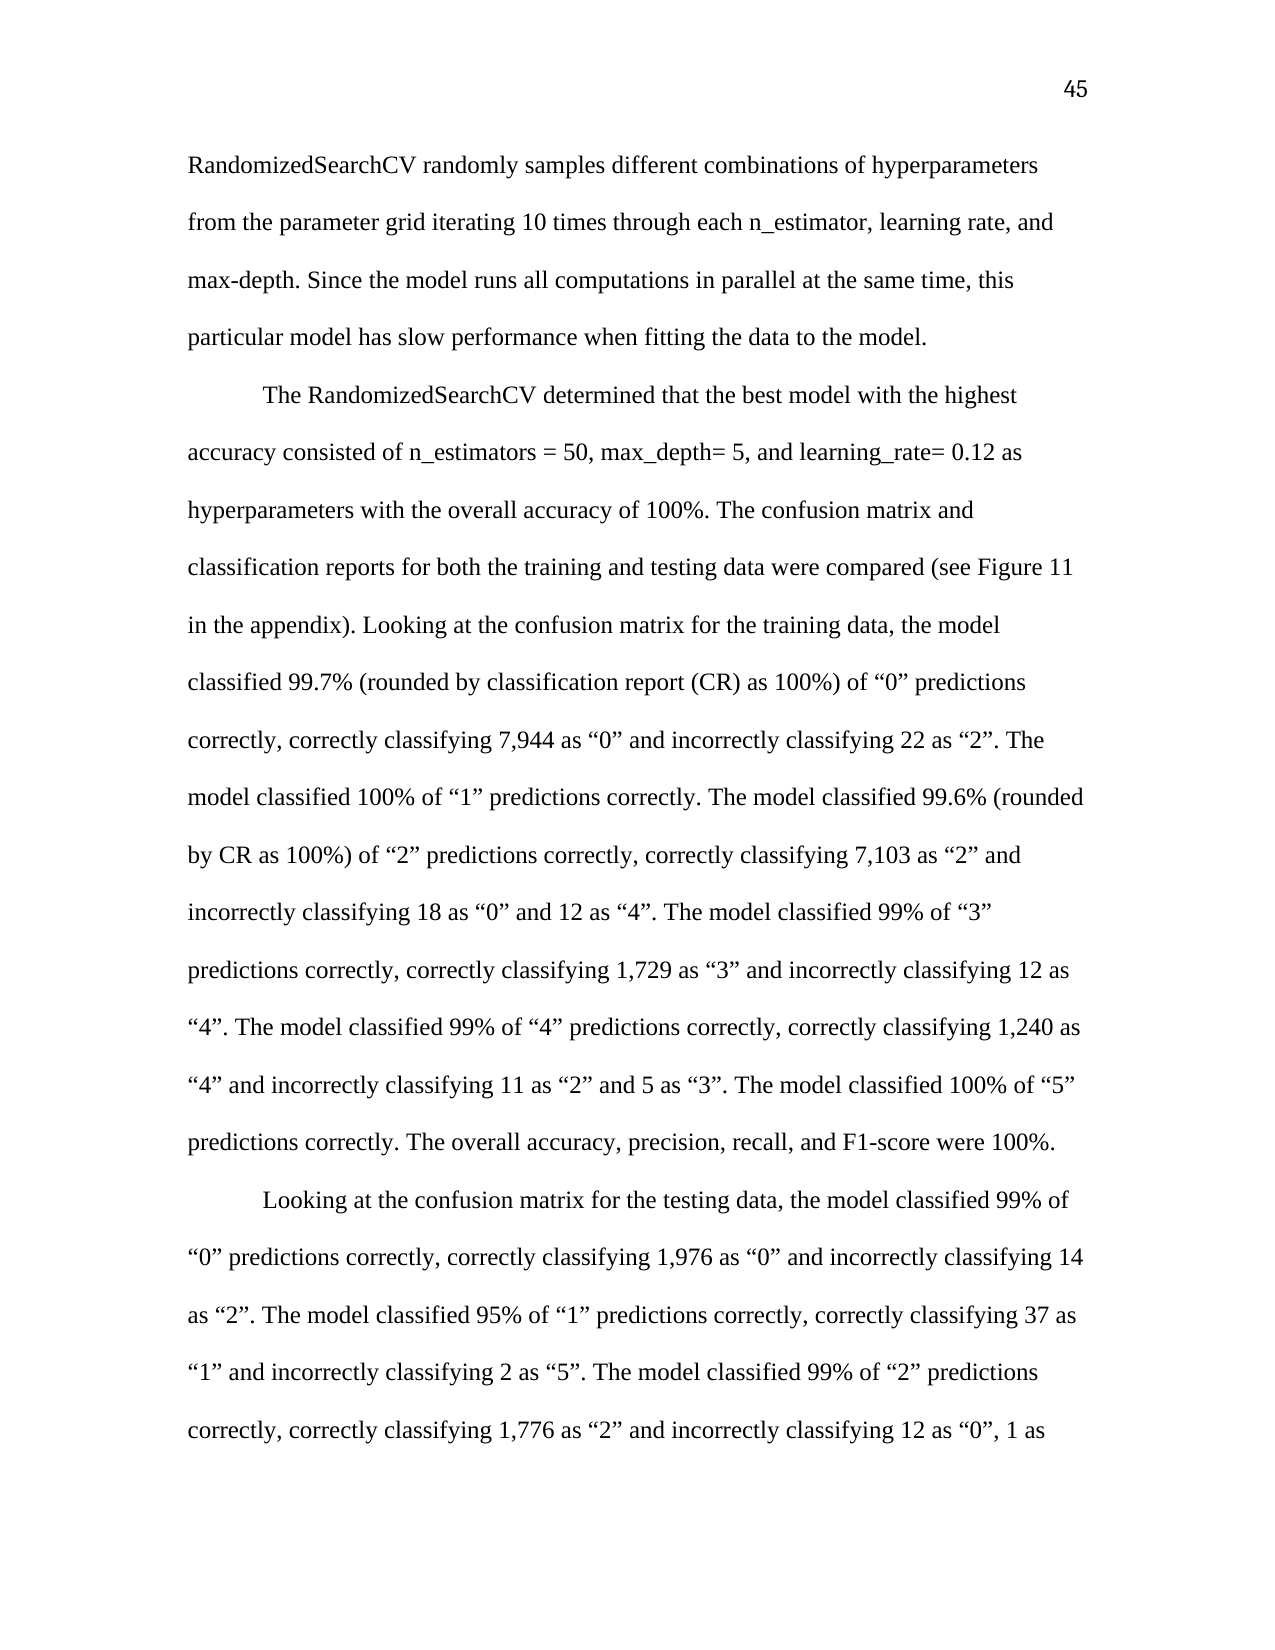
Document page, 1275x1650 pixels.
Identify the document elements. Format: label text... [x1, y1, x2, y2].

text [187, 1185, 1087, 1444]
text The RandomizedSearchCV determined that the best model with the highest accuracy consisted of n_estimators = 50, max_depth= 5, and learning_rate= 0.12 as hyperparameters with the overall accuracy of 100%. The confusion matrix and classification reports for both the training and testing data were compared (see Figure 11 in the appendix). Looking at the confusion matrix for the training data, the model classified 99.7% (rounded by classification report (CR) as 100%) of “0” predictions correctly, correctly classifying 7,944 as “0” and incorrectly classifying 22 as “2”. The model classified 100% of “1” predictions correctly. The model classified 99.6% (rounded by CR as 100%) of “2” predictions correctly, correctly classifying 7,103 as “2” and incorrectly classifying 18 as “0” and 12 as “4”. The model classified 99% of “3” predictions correctly, correctly classifying 1,729 as “3” and incorrectly classifying 12 as “4”. The model classified 99% of “4” predictions correctly, correctly classifying 1,240 as “4” and incorrectly classifying 11 as “2” and 5 as “3”. The model classified 100% of “5” predictions correctly. The overall accuracy, precision, recall, and F1-score were 100%. [187, 380, 1087, 1156]
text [187, 150, 1087, 351]
